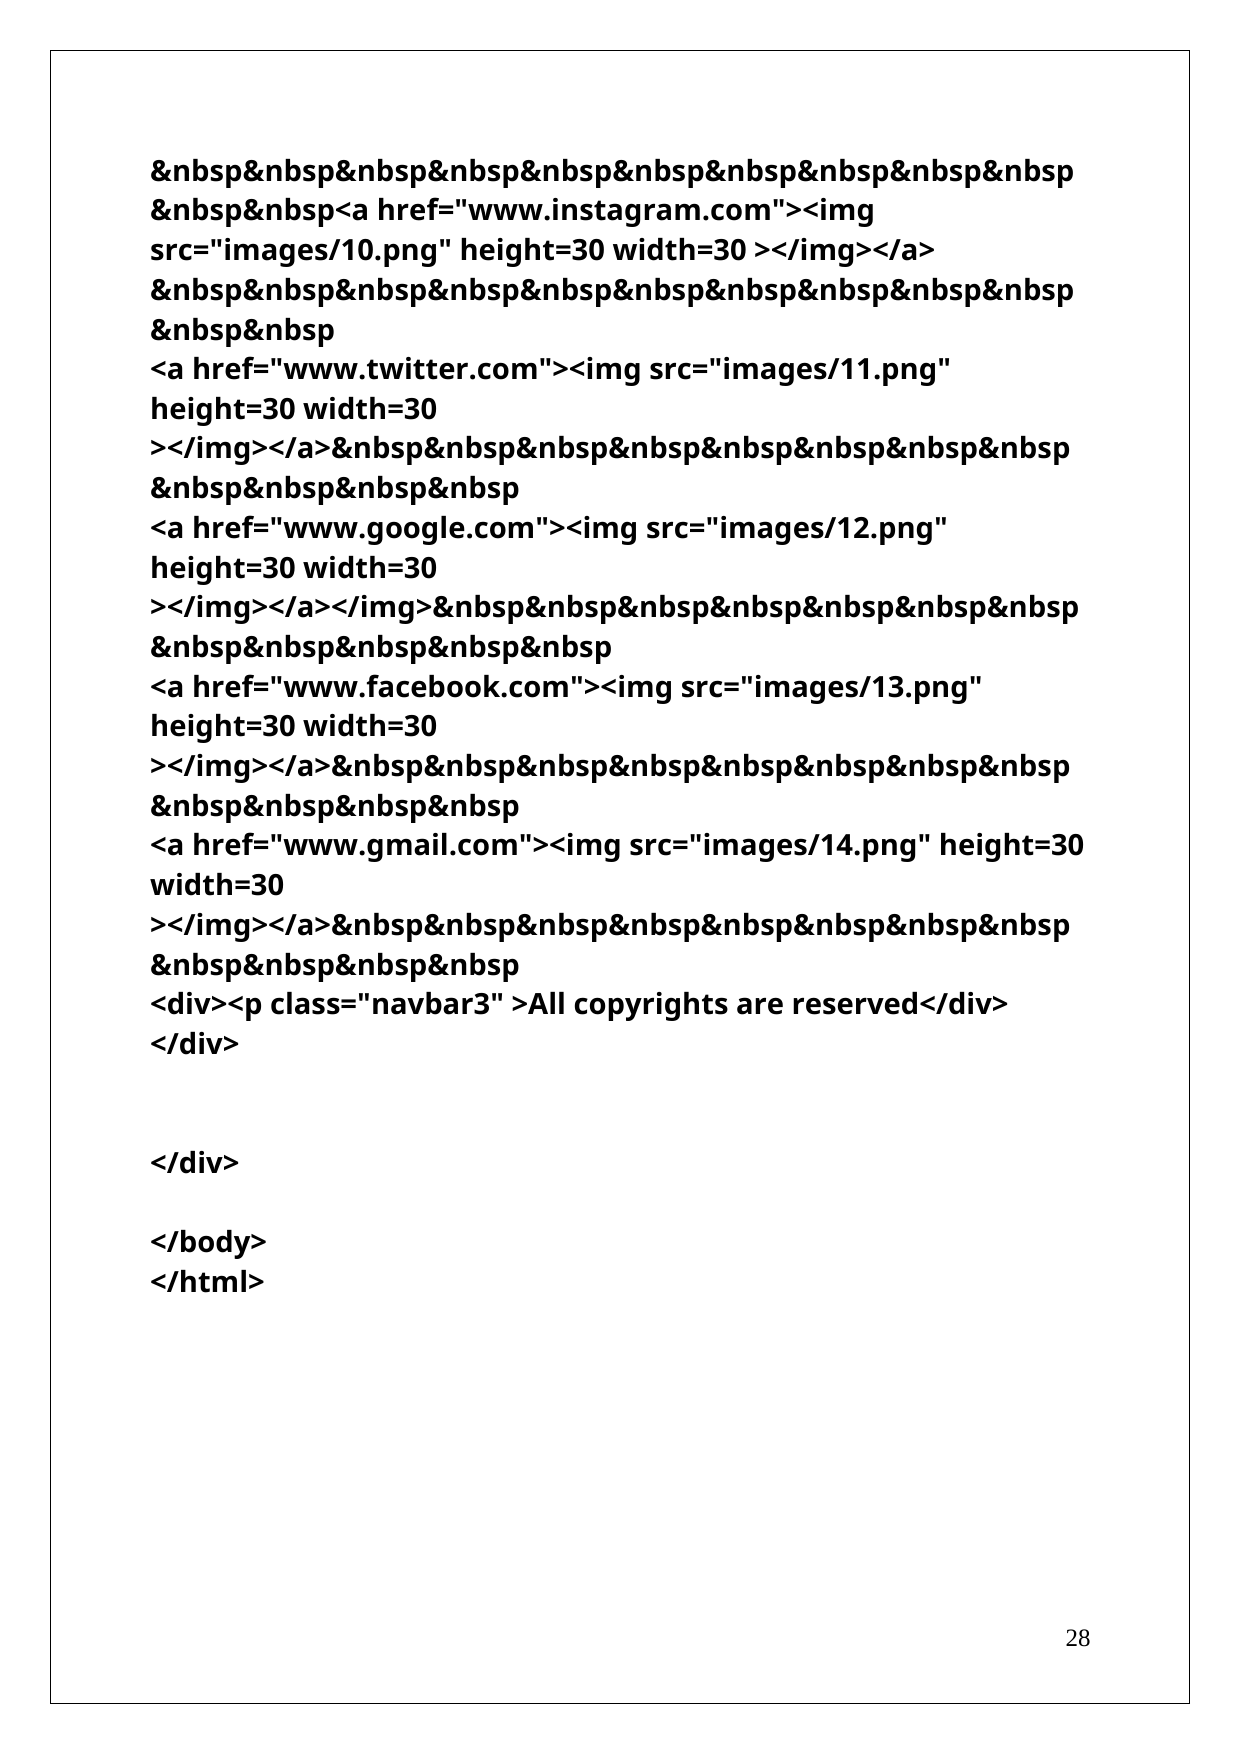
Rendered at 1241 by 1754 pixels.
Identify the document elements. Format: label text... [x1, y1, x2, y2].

text </html> [150, 1261, 1090, 1301]
text <a href="www.google.com"><img src="images/12.png" height=30 width=30 ></img></a></img>&nbsp&nbsp&nbsp&nbsp&nbsp&nbsp&nbsp&nbsp&nbsp&nbsp&nbsp&nbsp [150, 507, 1090, 666]
text </body> [150, 1222, 1090, 1261]
text <a href="www.twitter.com"><img src="images/11.png" height=30 width=30 ></img></a>&nbsp&nbsp&nbsp&nbsp&nbsp&nbsp&nbsp&nbsp&nbsp&nbsp&nbsp&nbsp [150, 348, 1090, 507]
text <a href="www.facebook.com"><img src="images/13.png" height=30 width=30 ></img></a>&nbsp&nbsp&nbsp&nbsp&nbsp&nbsp&nbsp&nbsp&nbsp&nbsp&nbsp&nbsp [150, 666, 1090, 825]
text </div> [150, 1142, 1090, 1182]
text &nbsp&nbsp&nbsp&nbsp&nbsp&nbsp&nbsp&nbsp&nbsp&nbsp&nbsp&nbsp [150, 269, 1090, 348]
text <a href="www.gmail.com"><img src="images/14.png" height=30 width=30 ></img></a>&nbsp&nbsp&nbsp&nbsp&nbsp&nbsp&nbsp&nbsp&nbsp&nbsp&nbsp&nbsp [150, 825, 1090, 983]
text <div><p class="navbar3" >All copyrights are reserved</div> [150, 983, 1090, 1023]
text </div> [150, 1023, 1090, 1063]
text &nbsp&nbsp&nbsp&nbsp&nbsp&nbsp&nbsp&nbsp&nbsp&nbsp&nbsp&nbsp<a href="www.instagram.com"><img src="images/10.png" height=30 width=30 ></img></a> [150, 150, 1090, 269]
